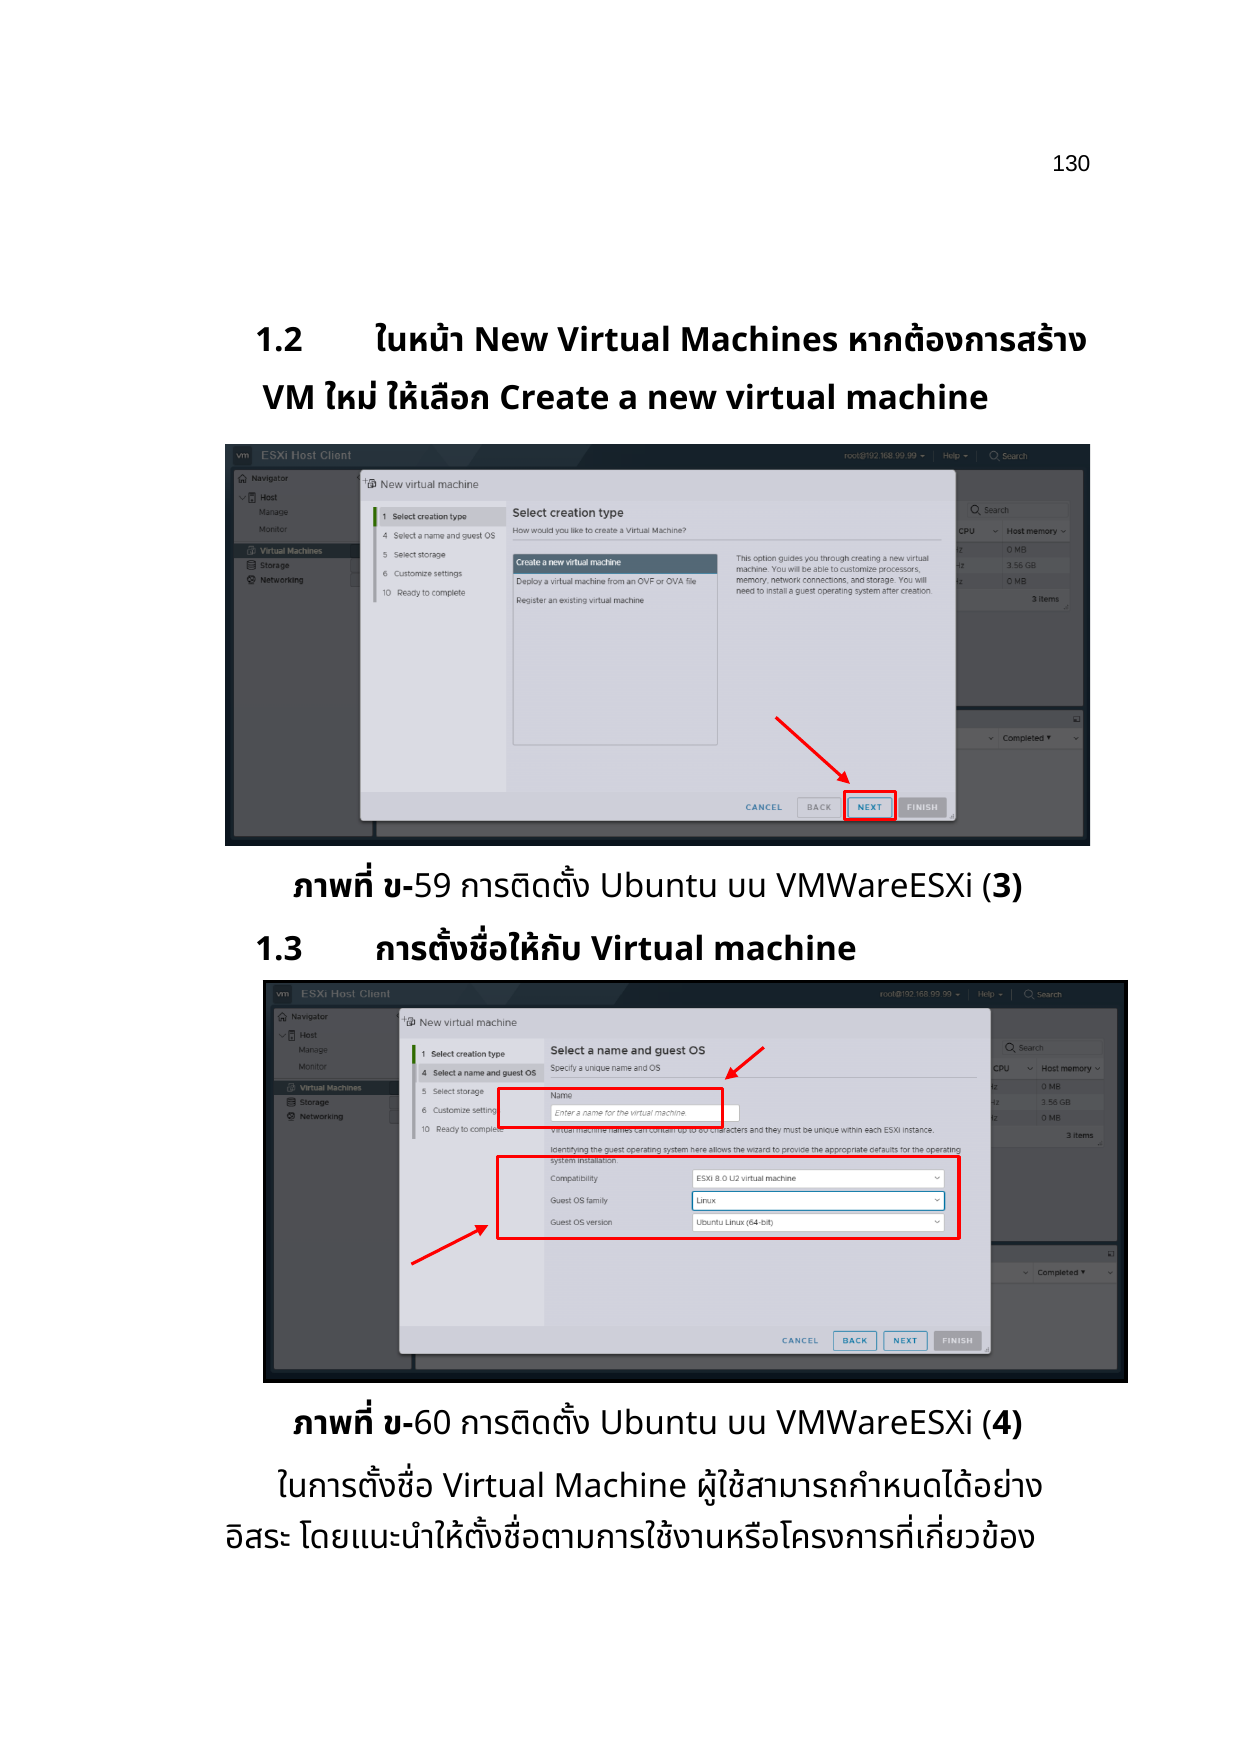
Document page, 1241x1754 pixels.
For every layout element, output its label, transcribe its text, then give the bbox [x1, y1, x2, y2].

picture [225, 444, 1091, 846]
picture [266, 983, 1124, 1379]
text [225, 1462, 1090, 1563]
list ในหน้า New Virtual Machines หากต้องการสร้าง VM ใหม่ ให้เลือก Create a new virtual machine [255, 316, 1090, 424]
